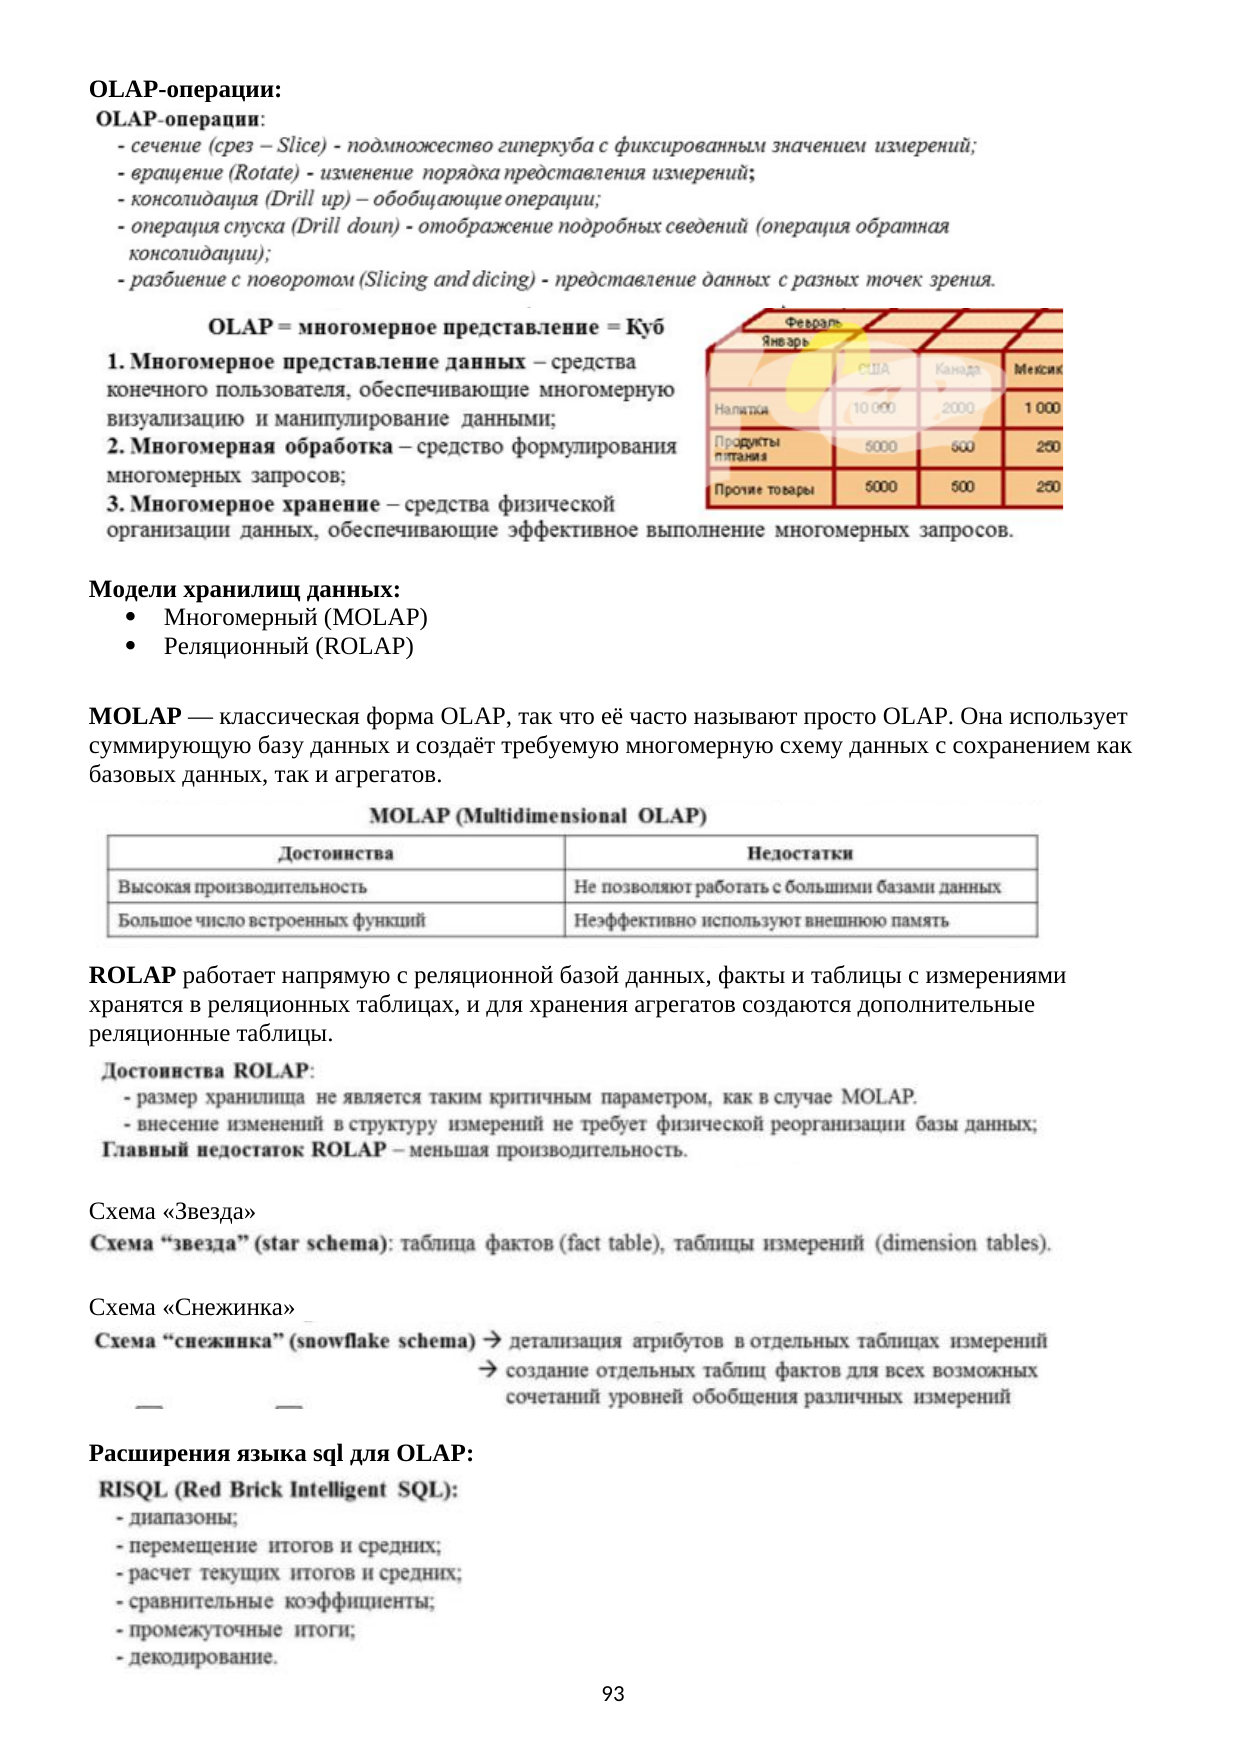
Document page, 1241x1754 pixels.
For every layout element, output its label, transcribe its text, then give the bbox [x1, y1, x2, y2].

text OLAP-операции: [89, 74, 1127, 103]
picture [88, 1466, 491, 1675]
text ROLAP работает напрямую с реляционной базой данных, факты и таблицы с измерениями хранятся в реляционных таблицах, и для хранения агрегатов создаются дополнительные реляционные таблицы. [89, 960, 1137, 1047]
picture [88, 1225, 1064, 1264]
list Реляционный (ROLAP) [126, 631, 1127, 660]
text Модели хранилищ данных: [89, 574, 1127, 602]
picture [88, 102, 1064, 545]
text Схема «Снежинка» [89, 1292, 1127, 1321]
text MOLAP — классическая форма OLAP, так что её часто называют просто OLAP. Она использует суммирующую базу данных и создаёт требуемую многомерную схему данных с сохранением как базовых данных, так и агрегатов. [89, 701, 1137, 787]
text Схема «Звезда» [89, 1196, 1127, 1225]
text Расширения языка sql для OLAP: [89, 1438, 1127, 1466]
picture [88, 800, 1064, 948]
list Многомерный (MOLAP) [126, 602, 1127, 631]
picture [88, 1059, 1064, 1168]
picture [88, 1321, 1064, 1409]
